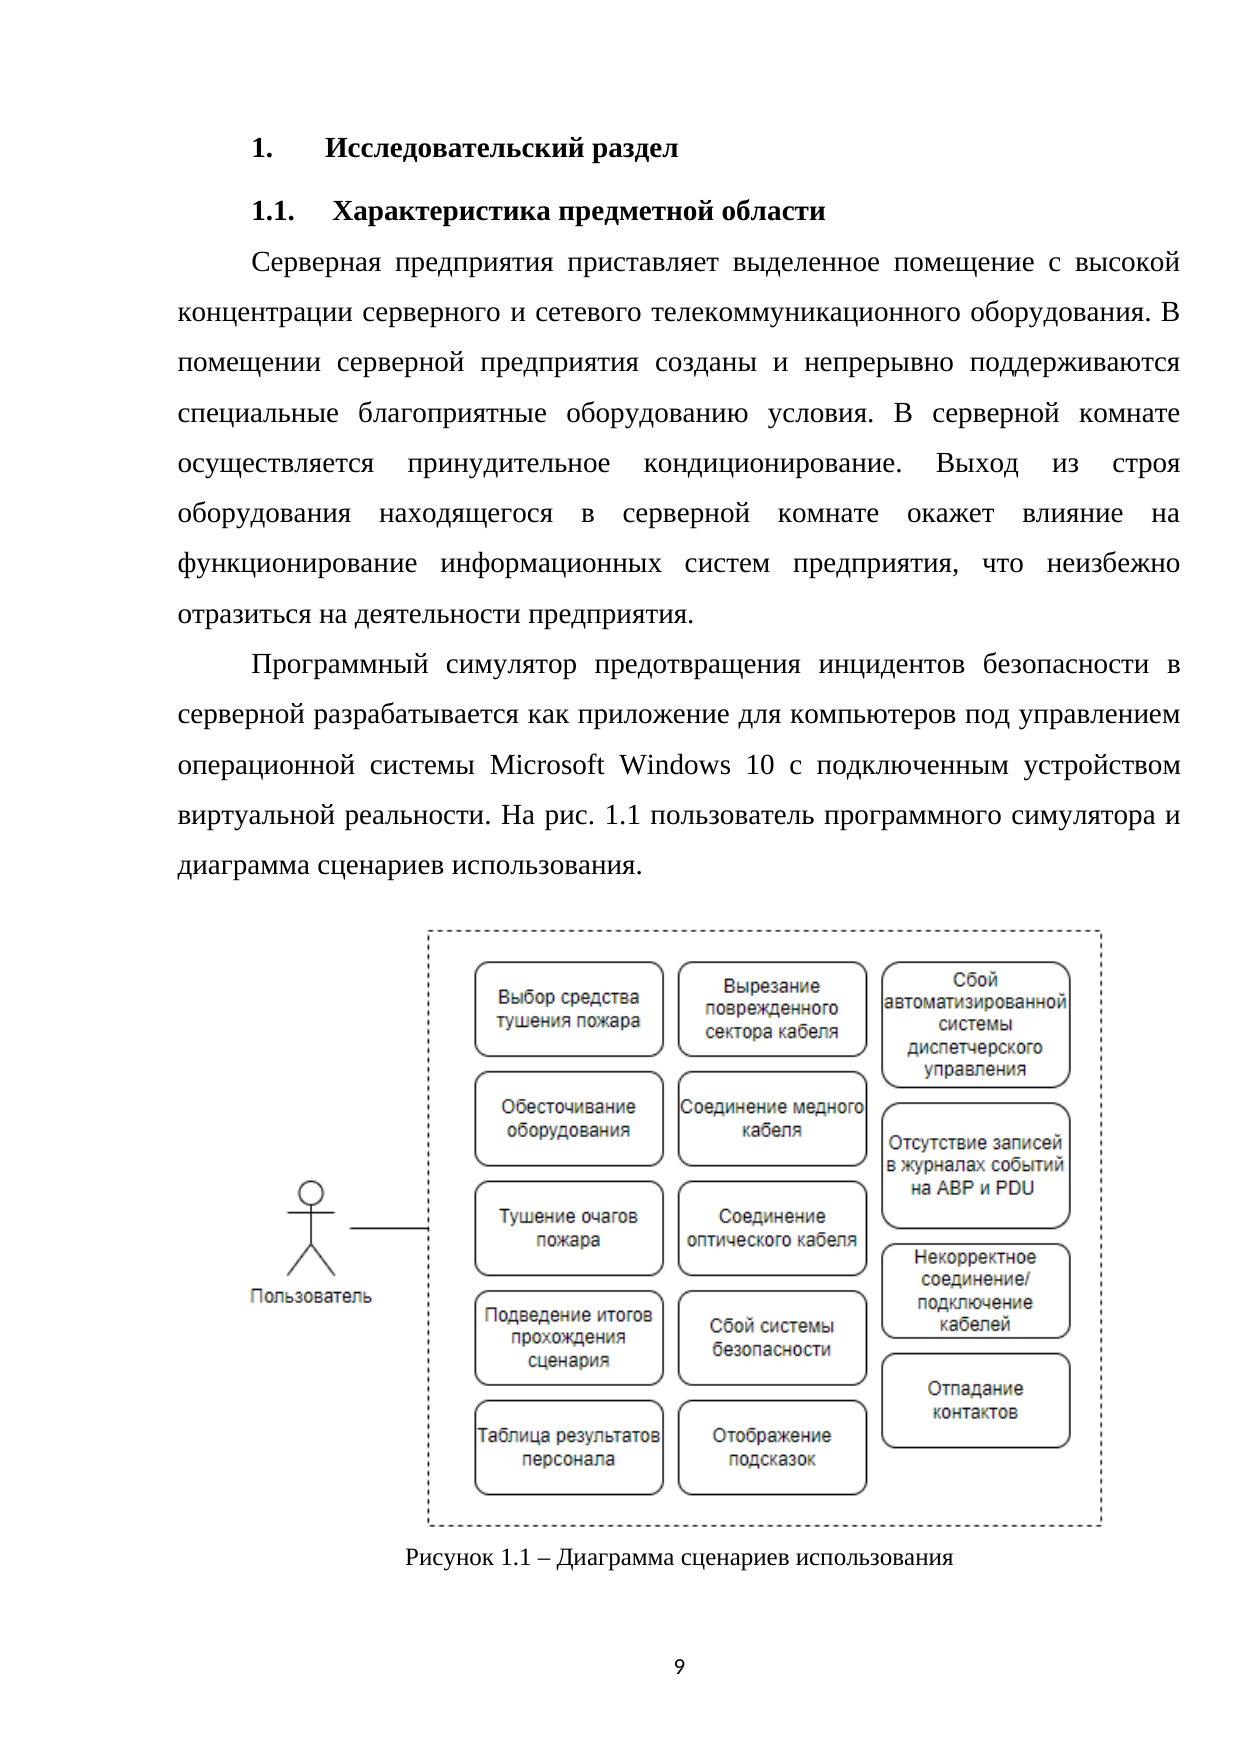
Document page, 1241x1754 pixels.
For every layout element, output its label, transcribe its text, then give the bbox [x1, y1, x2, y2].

picture [237, 910, 1121, 1541]
text Программный симулятор предотвращения инцидентов безопасности в серверной разрабатывается как приложение для компьютеров под управлением операционной системы Microsoft Windows 10 с подключенным устройством виртуальной реальности. На рис. 1.1 пользователь программного симулятора и диаграмма сценариев использования. [177, 646, 1181, 881]
list Характеристика предметной области [177, 193, 1181, 227]
text Рисунок 1.1 – Диаграмма сценариев использования [177, 1542, 1181, 1571]
list Серверная предприятия приставляет выделенное помещение с высокой концентрации серверного и сетевого телекоммуникационного оборудования. В помещении серверной предприятия созданы и непрерывно поддерживаются специальные благоприятные оборудованию условия. В серверной комнате осуществляется принудительное кондиционирование. Выход из строя оборудования находящегося в серверной комнате окажет влияние на функционирование информационных систем предприятия, что неизбежно отразиться на деятельности предприятия. [177, 244, 1181, 629]
list Исследовательский раздел [177, 131, 1181, 164]
